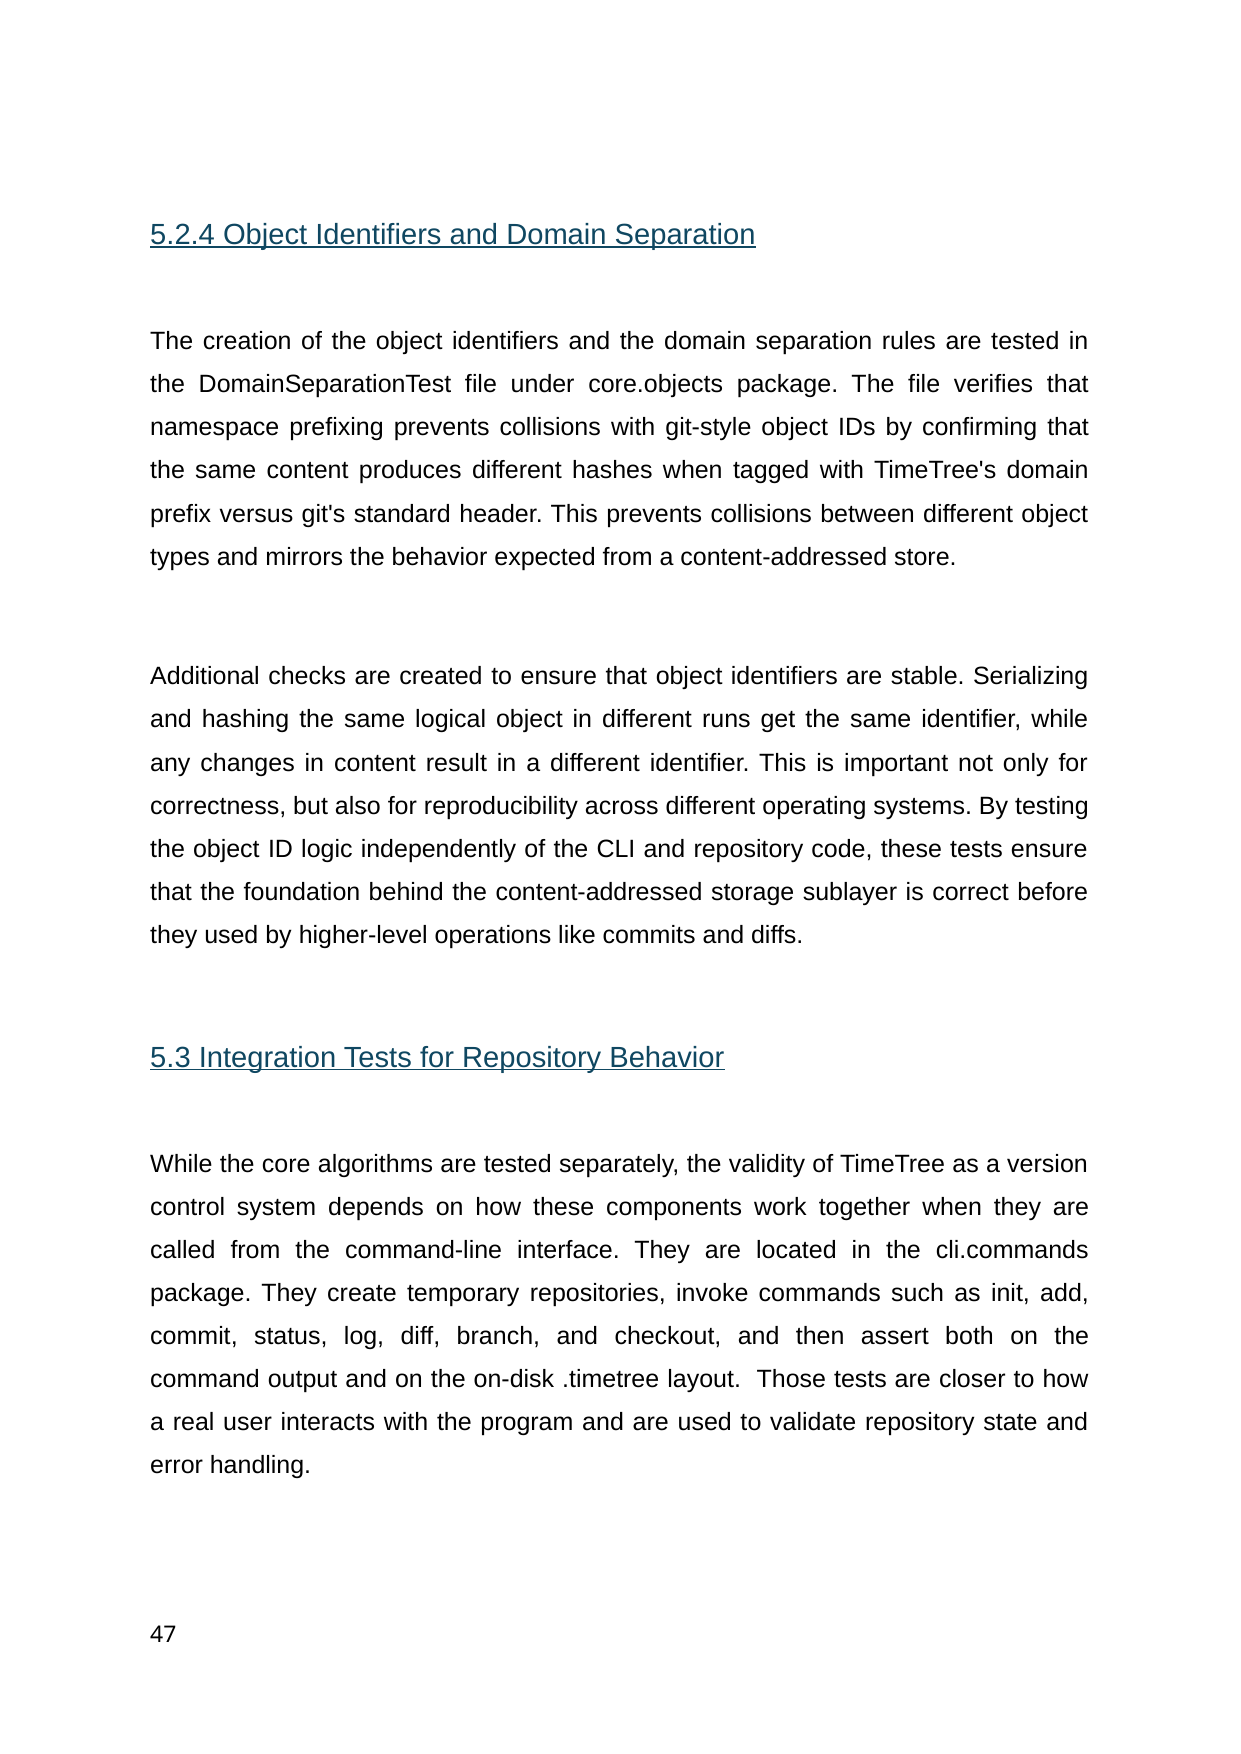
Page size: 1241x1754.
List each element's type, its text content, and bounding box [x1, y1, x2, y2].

text The creation of the object identifiers and the domain separation rules are tested in the DomainSeparationTest file under core.objects package. The file verifies that namespace prefixing prevents collisions with git-style object IDs by confirming that the same content produces different hashes when tagged with TimeTree's domain prefix versus git's standard header. This prevents collisions between different object types and mirrors the behavior expected from a content-addressed store. [150, 326, 1090, 570]
subtitle 5.2.4 Object Identifiers and Domain Separation [150, 217, 1090, 251]
text Additional checks are created to ensure that object identifiers are stable. Serializing and hashing the same logical object in different runs get the same identifier, while any changes in content result in a different identifier. This is important not only for correctness, but also for reproducibility across different operating systems. By testing the object ID logic independently of the CLI and repository code, these tests ensure that the foundation behind the content-addressed storage sublayer is correct before they used by higher-level operations like commits and diffs. [150, 661, 1090, 949]
text While the core algorithms are tested separately, the validity of TimeTree as a version control system depends on how these components work together when they are called from the command-line interface. They are located in the cli.commands package. They create temporary repositories, invoke commands such as init, add, commit, status, log, diff, branch, and checkout, and then assert both on the command output and on the on-disk .timetree layout. Those tests are closer to how a real user interacts with the program and are used to validate repository state and error handling. [150, 1149, 1090, 1479]
subtitle 5.3 Integration Tests for Repository Behavior [150, 1039, 1090, 1073]
